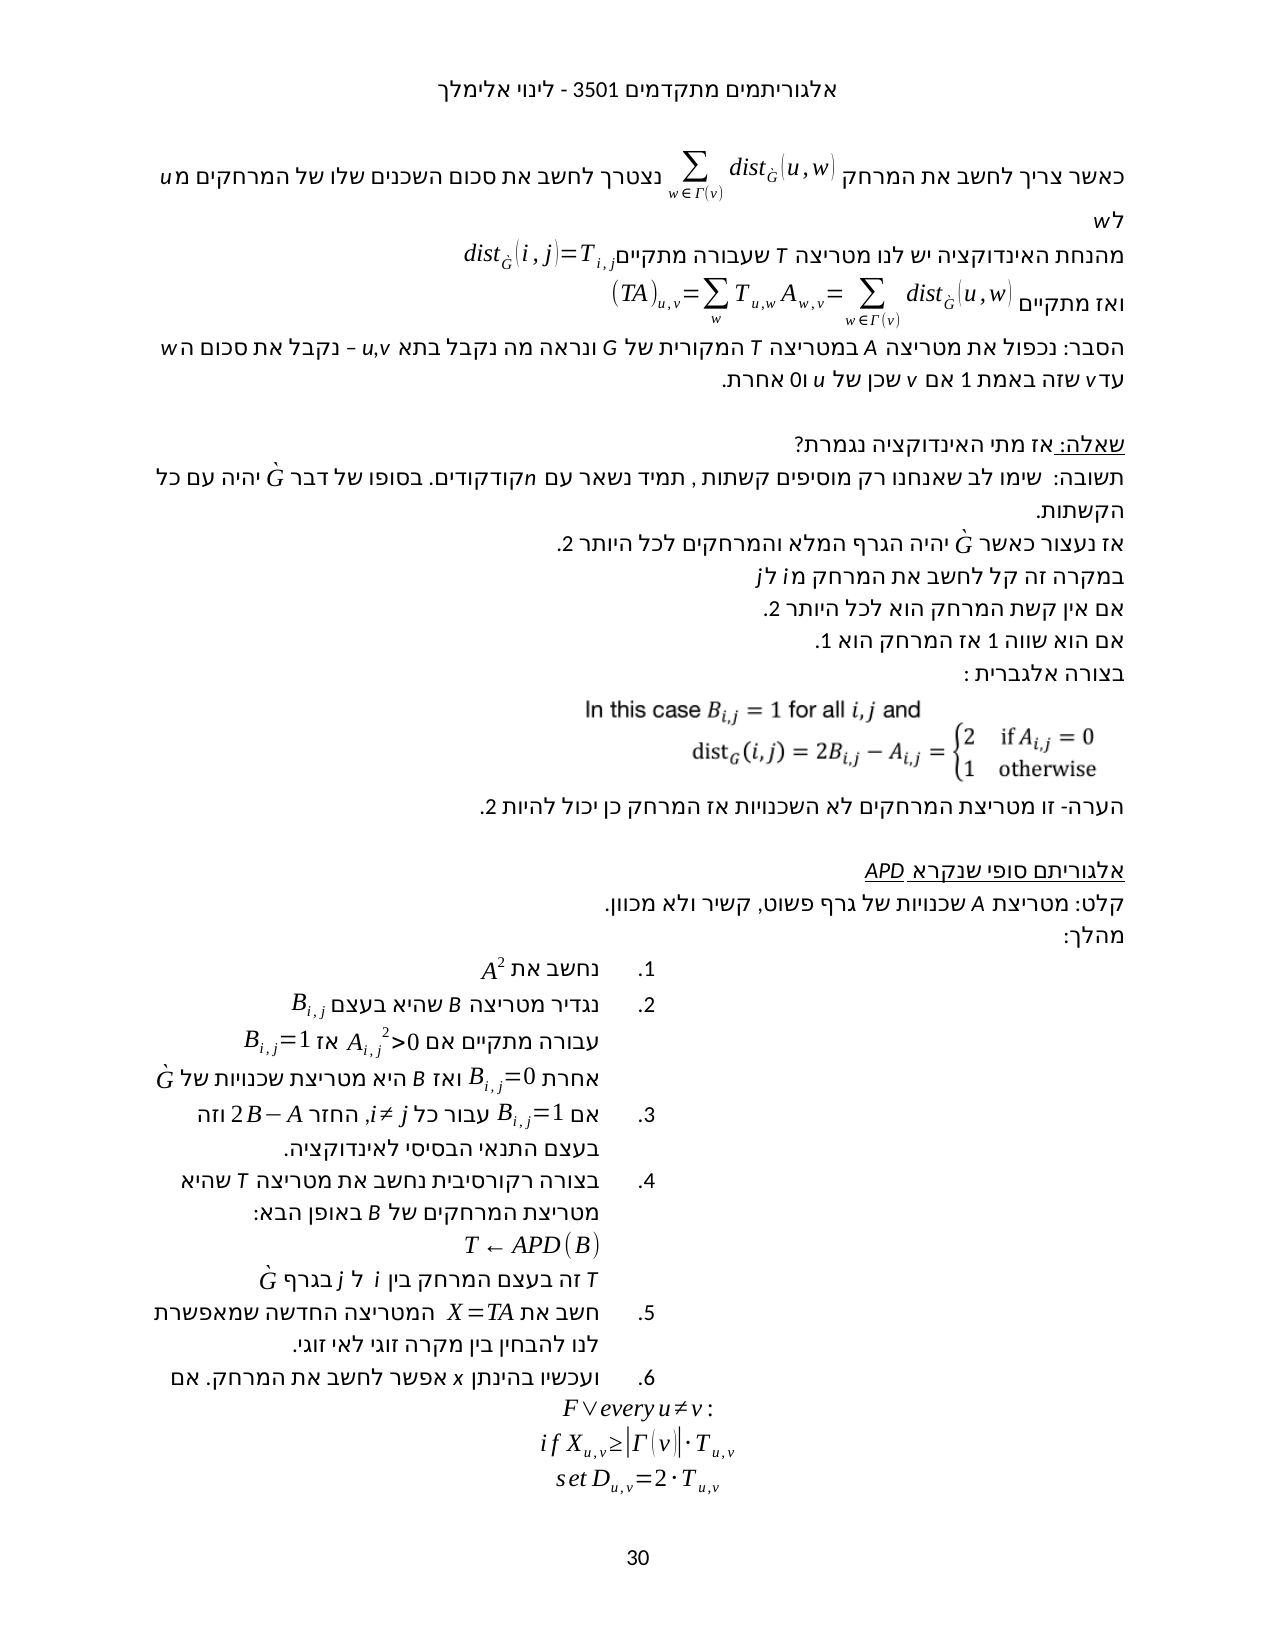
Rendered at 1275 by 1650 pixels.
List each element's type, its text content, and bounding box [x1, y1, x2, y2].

list נגדיר מטריצה B שהיא בעצם עבורה מתקיים אם אז אחרת ואז B היא מטריצת שכנויות של [150, 988, 637, 1094]
text אם הוא שווה 1 אז המרחק הוא 1. [150, 627, 1125, 655]
text כאשר צריך לחשב את המרחק נצטרך לחשב את סכום השכנים שלו של המרחקים מu לw [150, 150, 1125, 234]
text בצורה אלגברית : [150, 659, 1125, 687]
text שאלה: אז מתי האינדוקציה נגמרת? [150, 430, 1125, 458]
text מהנחת האינדוקציה יש לנו מטריצה T שעבורה מתקיים [150, 238, 1125, 273]
picture [577, 691, 1125, 789]
list נחשב את [150, 953, 637, 984]
text תשובה: שימו לב שאנחנו רק מוסיפים קשתות , תמיד נשאר עם nקודקודים. בסופו של דבר יהיה עם כל הקשתות. אז נעצור כאשר יהיה הגרף המלא והמרחקים לכל היותר 2. [150, 462, 1125, 558]
text אלגוריתם סופי שנקרא APD [150, 856, 1125, 884]
list בצורה רקורסיבית נחשב את מטריצה T שהיא מטריצת המרחקים של B באופן הבא: T זה בעצם המרחק בין i ל j בגרף [150, 1166, 637, 1294]
text אם אין קשת המרחק הוא לכל היותר 2. [150, 594, 1125, 622]
text הערה- זו מטריצת המרחקים לא השכנויות אז המרחק כן יכול להיות 2. [150, 792, 1125, 820]
list אם עבור כל , החזר וזה בעצם התנאי הבסיסי לאינדוקציה. [150, 1098, 637, 1162]
text קלט: מטריצת A שכנויות של גרף פשוט, קשיר ולא מכוון. [150, 889, 1125, 917]
text במקרה זה קל לחשב את המרחק מi לj [150, 562, 1125, 590]
list ועכשיו בהינתן x אפשר לחשב את המרחק. אם [150, 1363, 637, 1391]
text הסבר: נכפול את מטריצה A במטריצה T המקורית של G ונראה מה נקבל בתא u,v – נקבל את סכום הw עדv שזה באמת 1 אם v שכן של u ו0 אחרת. [150, 333, 1125, 393]
text ואז מתקיים [150, 277, 1125, 329]
text מהלך: [150, 921, 1125, 949]
list חשב את המטריצה החדשה שמאפשרת לנו להבחין בין מקרה זוגי לאי זוגי. [150, 1298, 637, 1359]
